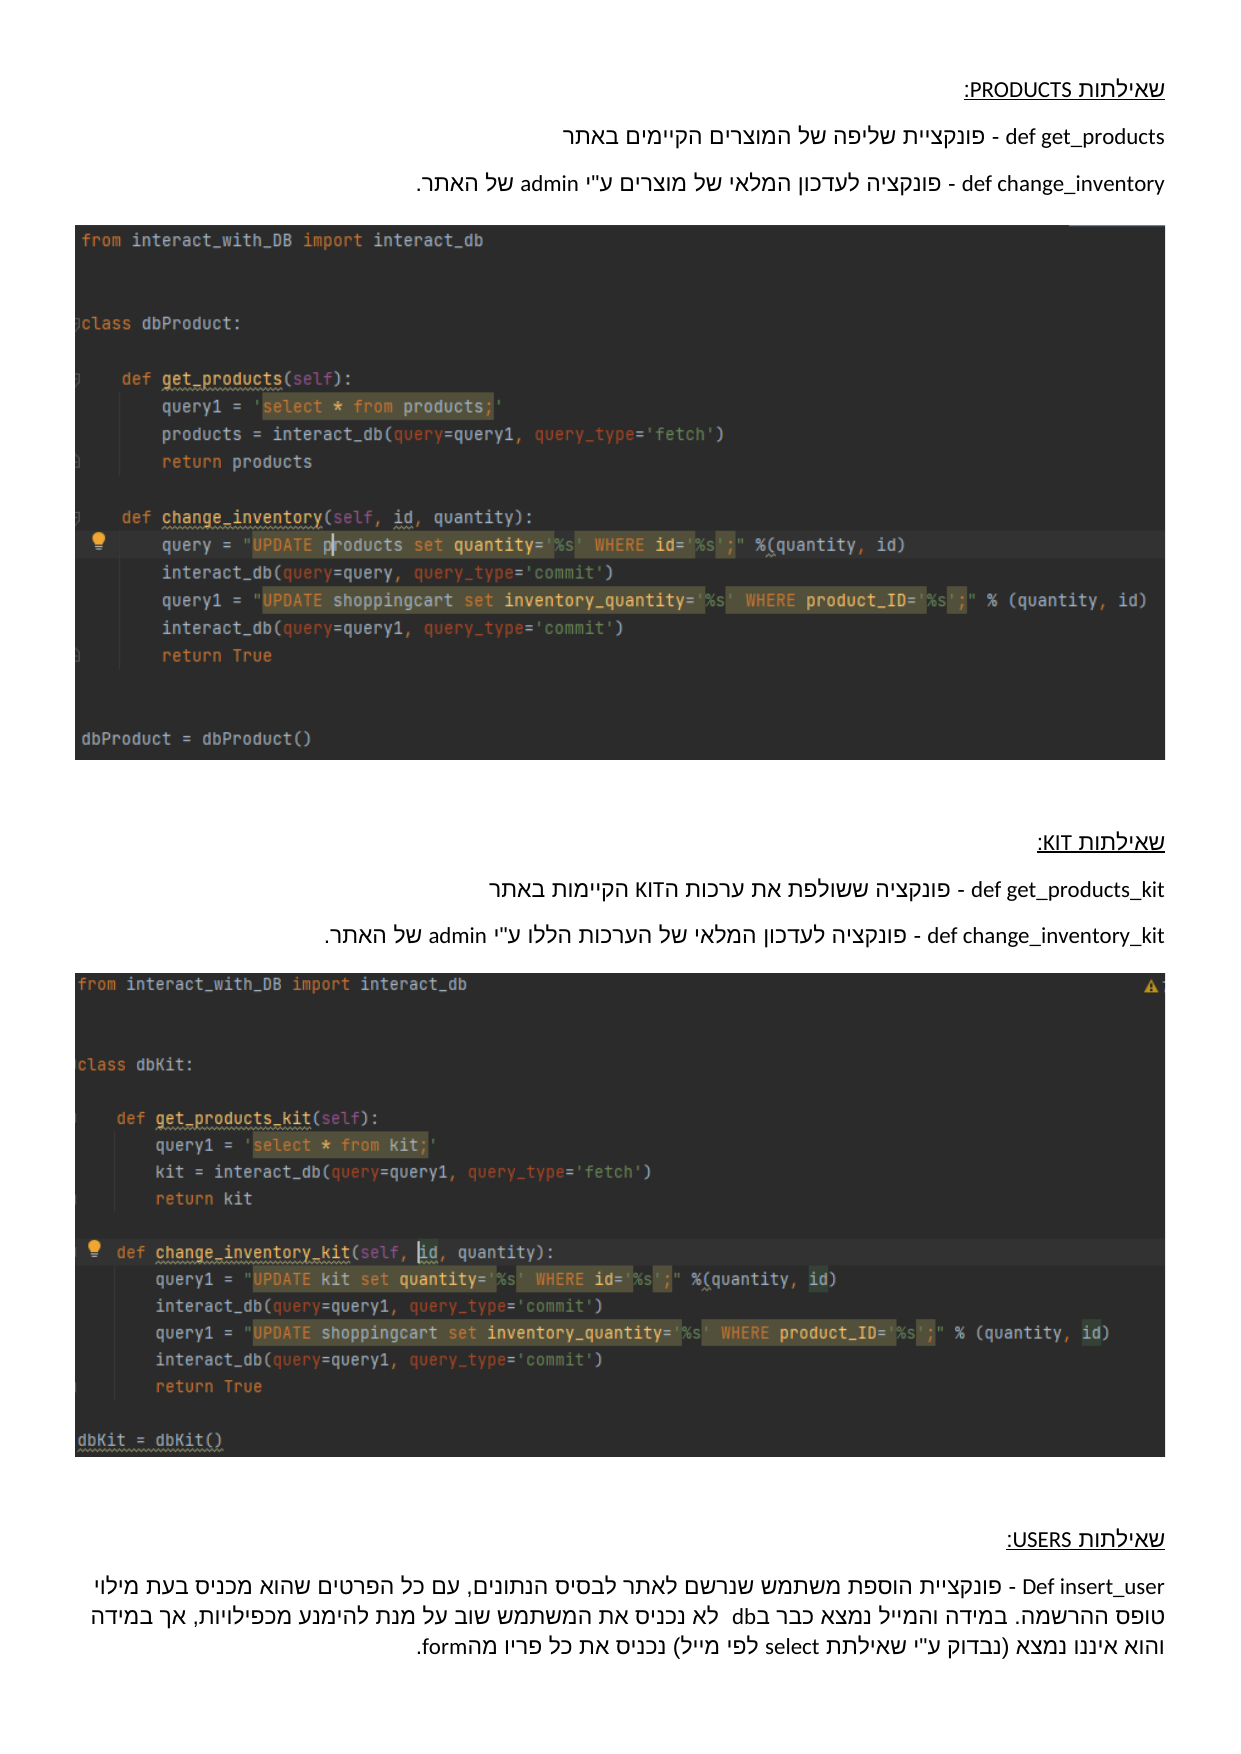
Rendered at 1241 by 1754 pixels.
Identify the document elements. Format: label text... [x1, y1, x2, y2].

text def change_inventory - פונקציה לעדכון המלאי של מוצרים ע"י admin של האתר. [75, 169, 1165, 197]
text def change_inventory_kit - פונקציה לעדכון המלאי של הערכות הללו ע"י admin של האתר. [75, 922, 1165, 950]
text שאילתות PRODUCTS: [75, 75, 1165, 103]
text def get_products - פונקציית שליפה של המוצרים הקיימים באתר [75, 122, 1165, 150]
picture [75, 225, 1166, 760]
text שאילתות KIT: [75, 828, 1165, 856]
text שאילתות USERS: [75, 1525, 1165, 1553]
text Def insert_user - פונקציית הוספת משתמש שנרשם לאתר לבסיס הנתונים, עם כל הפרטים שהוא מכניס בעת מילוי טופס ההרשמה. במידה והמייל נמצא כבר בdb לא נכניס את המשתמש שוב על מנת להימנע מכפילויות, אך במידה והוא איננו נמצא (נבדוק ע"י שאילתת select לפי מייל) נכניס את כל פריו מהform. [75, 1572, 1165, 1660]
text def get_products_kit - פונקציה ששולפת את ערכות הKIT הקיימות באתר [75, 875, 1165, 903]
picture [75, 973, 1166, 1457]
